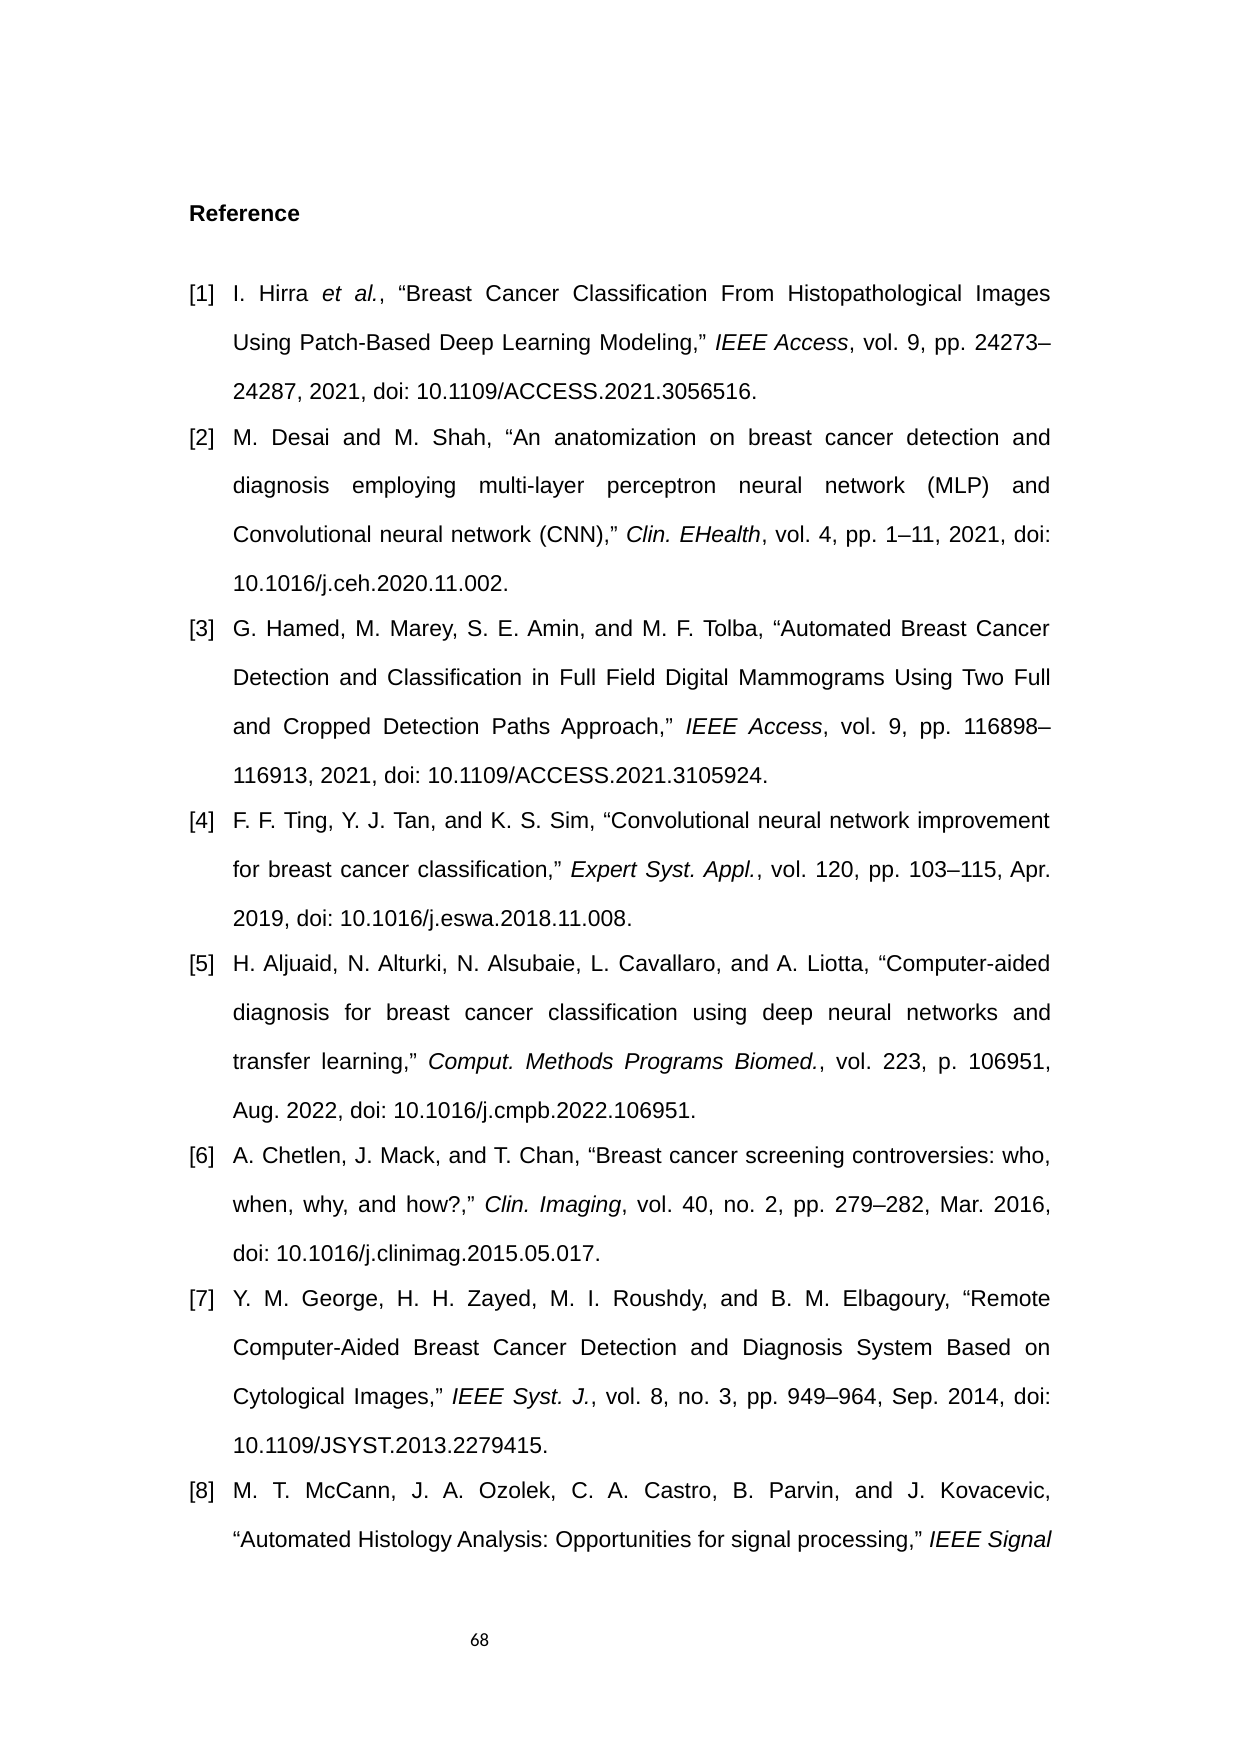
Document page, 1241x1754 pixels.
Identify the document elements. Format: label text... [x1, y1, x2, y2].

text [2] M. Desai and M. Shah, “An anatomization on breast cancer detection and diagnosis employing multi-layer perceptron neural network (MLP) and Convolutional neural network (CNN),” Clin. EHealth, vol. 4, pp. 1–11, 2021, doi: 10.1016/j.ceh.2020.11.002. [189, 421, 1051, 599]
text [5] H. Aljuaid, N. Alturki, N. Alsubaie, L. Cavallaro, and A. Liotta, “Computer-aided diagnosis for breast cancer classification using deep neural networks and transfer learning,” Comput. Methods Programs Biomed., vol. 223, p. 106951, Aug. 2022, doi: 10.1016/j.cmpb.2022.106951. [189, 947, 1051, 1126]
text [4] F. F. Ting, Y. J. Tan, and K. S. Sim, “Convolutional neural network improvement for breast cancer classification,” Expert Syst. Appl., vol. 120, pp. 103–115, Apr. 2019, doi: 10.1016/j.eswa.2018.11.008. [189, 804, 1051, 934]
text [3] G. Hamed, M. Marey, S. E. Amin, and M. F. Tolba, “Automated Breast Cancer Detection and Classification in Full Field Digital Mammograms Using Two Full and Cropped Detection Paths Approach,” IEEE Access, vol. 9, pp. 116898–116913, 2021, doi: 10.1109/ACCESS.2021.3105924. [189, 612, 1051, 791]
subtitle Reference [189, 197, 1051, 230]
text [7] Y. M. George, H. H. Zayed, M. I. Roushdy, and B. M. Elbagoury, “Remote Computer-Aided Breast Cancer Detection and Diagnosis System Based on Cytological Images,” IEEE Syst. J., vol. 8, no. 3, pp. 949–964, Sep. 2014, doi: 10.1109/JSYST.2013.2279415. [189, 1282, 1051, 1461]
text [189, 1474, 1051, 1556]
text [6] A. Chetlen, J. Mack, and T. Chan, “Breast cancer screening controversies: who, when, why, and how?,” Clin. Imaging, vol. 40, no. 2, pp. 279–282, Mar. 2016, doi: 10.1016/j.clinimag.2015.05.017. [189, 1139, 1051, 1269]
text [1] I. Hirra et al., “Breast Cancer Classification From Histopathological Images Using Patch-Based Deep Learning Modeling,” IEEE Access, vol. 9, pp. 24273–24287, 2021, doi: 10.1109/ACCESS.2021.3056516. [189, 277, 1051, 407]
